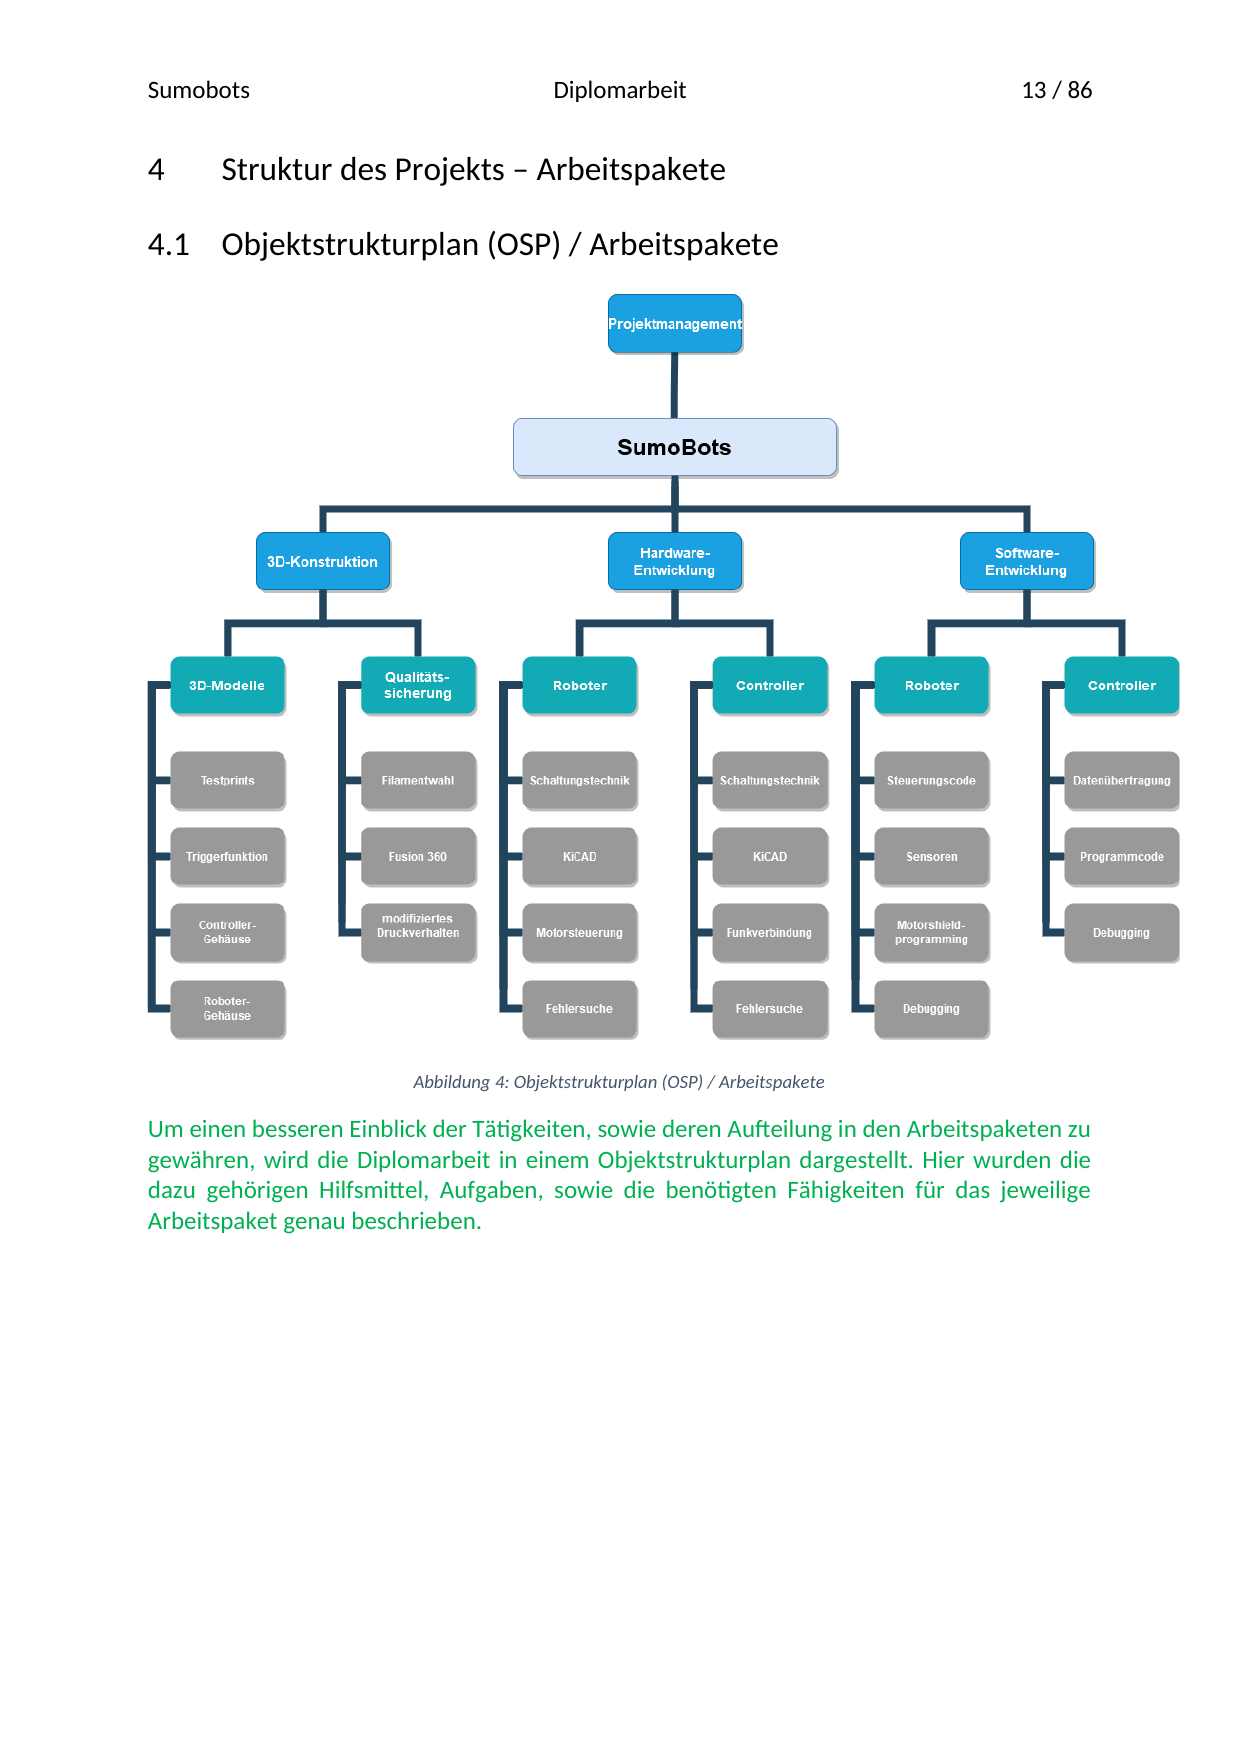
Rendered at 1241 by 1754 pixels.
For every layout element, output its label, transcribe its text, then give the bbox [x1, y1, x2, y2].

subtitle Objektstrukturplan (OSP) / Arbeitspakete [148, 223, 1093, 264]
subtitle Struktur des Projekts – Arbeitspakete [148, 148, 1093, 188]
picture [147, 294, 1180, 1040]
text Abbildung 4: Objektstrukturplan (OSP) / Arbeitspakete [148, 1070, 1093, 1093]
text Um einen besseren Einblick der Tätigkeiten, sowie deren Aufteilung in den Arbeitspaketen zu gewähren, wird die Diplomarbeit in einem Objektstrukturplan dargestellt. Hier wurden die dazu gehörigen Hilfsmittel, Aufgaben, sowie die benötigten Fähigkeiten für das jeweilige Arbeitspaket genau beschrieben. [148, 1113, 1093, 1236]
